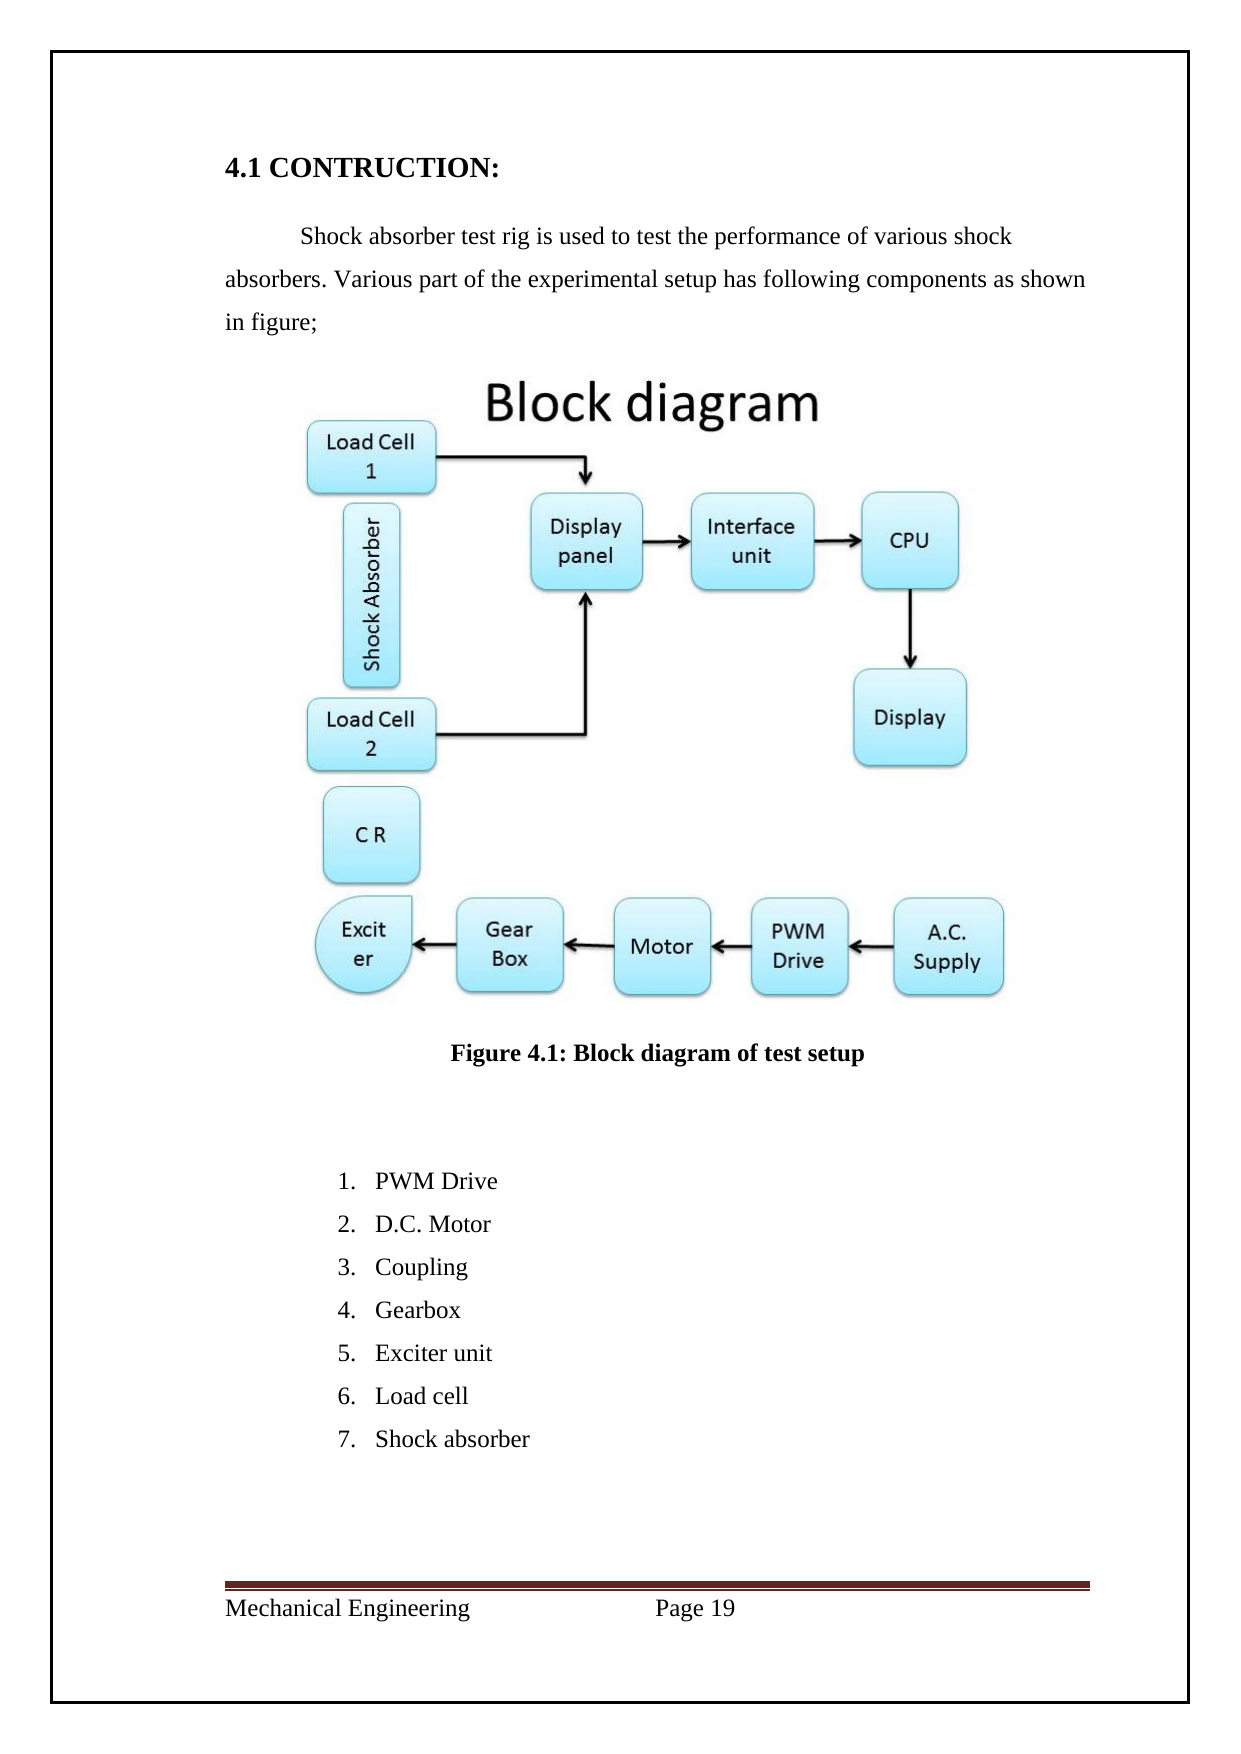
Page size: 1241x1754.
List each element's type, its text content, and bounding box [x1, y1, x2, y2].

list PWM Drive [337, 1166, 1090, 1194]
list D.C. Motor [337, 1209, 1090, 1238]
list Coupling [337, 1252, 1090, 1281]
picture [298, 371, 1017, 1003]
list Load cell [337, 1381, 1090, 1410]
list Shock absorber [337, 1424, 1090, 1453]
text Shock absorber test rig is used to test the performance of various shock absorbers. Various part of the experimental setup has following components as shown in figure; [225, 221, 1090, 336]
text 4.1 CONTRUCTION: [225, 150, 1090, 183]
text Figure 4.1: Block diagram of test setup [225, 1038, 1090, 1067]
list Exciter unit [337, 1338, 1090, 1367]
list Gearbox [337, 1295, 1090, 1324]
